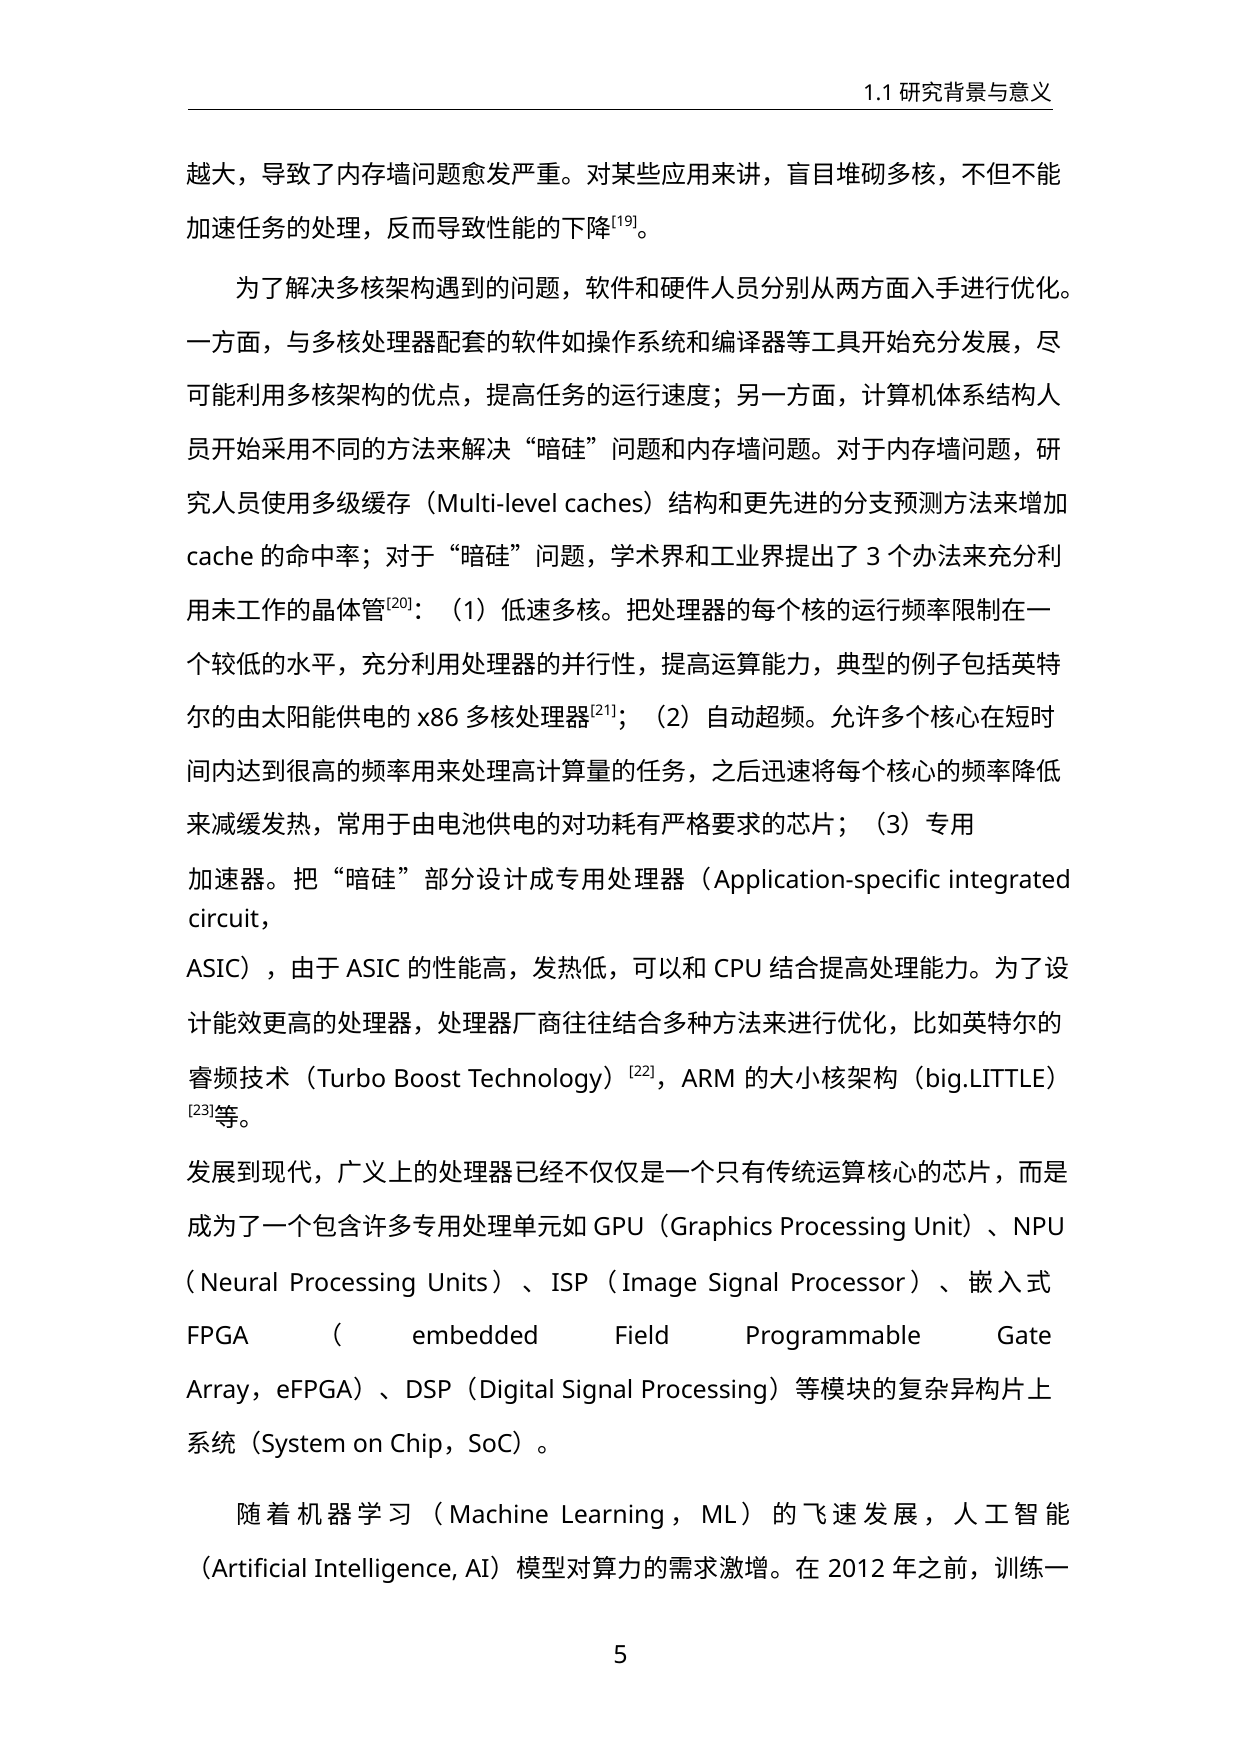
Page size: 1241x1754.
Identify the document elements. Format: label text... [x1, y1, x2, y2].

text 发展到现代，广义上的处理器已经不仅仅是一个只有传统运算核心的芯片，而是成为了一个包含许多专用处理单元如 GPU（Graphics Processing Unit）、NPU [186, 1152, 1070, 1243]
text 为了解决多核架构遇到的问题，软件和硬件人员分别从两方面入手进行优化。一方面，与多核处理器配套的软件如操作系统和编译器等工具开始充分发展，尽可能利用多核架构的优点，提高任务的运行速度；另一方面，计算机体系结构人员开始采用不同的方法来解决“暗硅”问题和内存墙问题。对于内存墙问题，研究人员使用多级缓存（Multi-level caches）结构和更先进的分支预测方法来增加 cache 的命中率；对于“暗硅”问题，学术界和工业界提出了 3 个办法来充分利用未工作的晶体管[20]：（1）低速多核。把处理器的每个核的运行频率限制在一个较低的水平，充分利用处理器的并行性，提高运算能力，典型的例子包括英特尔的由太阳能供电的 x86 多核处理器[21]；（2）自动超频。允许多个核心在短时间内达到很高的频率用来处理高计算量的任务，之后迅速将每个核心的频率降低来减缓发热，常用于由电池供电的对功耗有严格要求的芯片；（3）专用 [186, 268, 1072, 841]
text ASIC），由于 ASIC 的性能高，发热低，可以和 CPU 结合提高处理能力。为了设计能效更高的处理器，处理器厂商往往结合多种方法来进行优化，比如英特尔的 [186, 949, 1070, 1040]
text （Neural Processing Units）、ISP（Image Signal Processor）、嵌入式 FPGA（embedded Field Programmable Gate Array，eFPGA）、DSP（Digital Signal Processing）等模块的复杂异构片上系统（System on Chip，SoC）。 [170, 1262, 1052, 1459]
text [186, 155, 1072, 245]
text 加速器。把“暗硅”部分设计成专用处理器（Application-specific integrated circuit， [188, 859, 1071, 934]
text 睿频技术（Turbo Boost Technology）[22]，ARM 的大小核架构（big.LITTLE）[23]等。 [188, 1059, 1071, 1134]
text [186, 1494, 1070, 1585]
